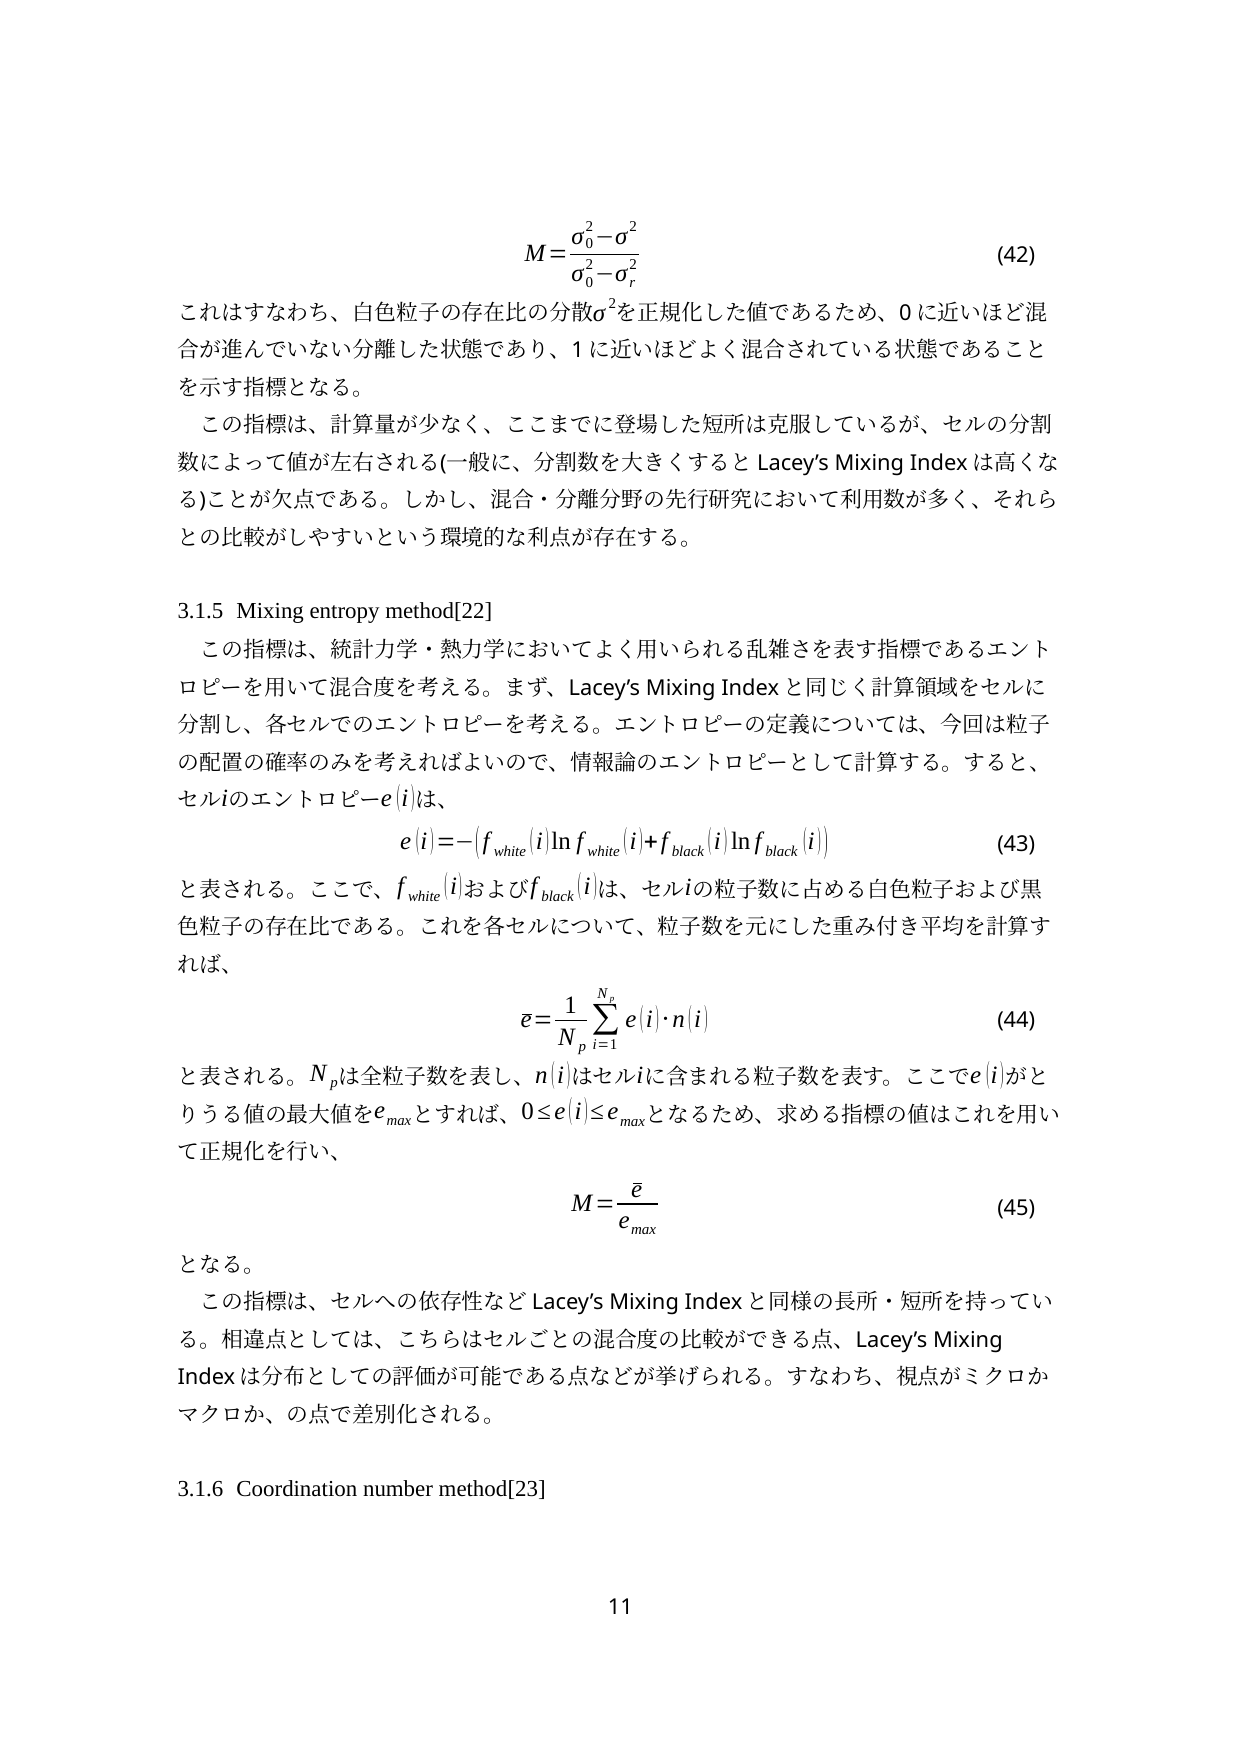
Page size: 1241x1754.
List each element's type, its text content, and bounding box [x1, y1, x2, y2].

text と表される。ここで、およびは、セルの粒子数に占める白色粒子および黒色粒子の存在比である。これを各セルについて、粒子数を元にした重み付き平均を計算すれば、 [177, 869, 1063, 982]
text この指標は、セルへの依存性などLacey’s Mixing Indexと同様の長所・短所を持っている。相違点としては、こちらはセルごとの混合度の比較ができる点、Lacey’s Mixing Indexは分布としての評価が可能である点などが挙げられる。すなわち、視点がミクロかマクロか、の点で差別化される。 [177, 1282, 1063, 1432]
table_header [177, 217, 986, 292]
table_header [986, 982, 1084, 1057]
table_header [986, 817, 1084, 869]
text この指標は、統計力学・熱力学においてよく用いられる乱雑さを表す指標であるエントロピーを用いて混合度を考える。まず、Lacey’s Mixing Indexと同じく計算領域をセルに分割し、各セルでのエントロピーを考える。エントロピーの定義については、今回は粒子の配置の確率のみを考えればよいので、情報論のエントロピーとして計算する。すると、セルのエントロピーは、 [177, 629, 1063, 817]
subtitle Coordination number method[23] [177, 1469, 1063, 1507]
text これはすなわち、白色粒子の存在比の分散を正規化した値であるため、0に近いほど混合が進んでいない分離した状態であり、1に近いほどよく混合されている状態であることを示す指標となる。 [177, 292, 1063, 404]
table_header [177, 1169, 986, 1244]
subtitle Mixing entropy method[22] [177, 592, 1063, 629]
table_header [986, 217, 1084, 292]
text となる。 [177, 1244, 1063, 1282]
table_header [177, 982, 986, 1057]
text と表される。は全粒子数を表し、はセルに含まれる粒子数を表す。ここでがとりうる値の最大値をとすれば、となるため、求める指標の値はこれを用いて正規化を行い、 [177, 1057, 1063, 1169]
table_header [986, 1169, 1084, 1244]
table_header [177, 817, 986, 869]
text この指標は、計算量が少なく、ここまでに登場した短所は克服しているが、セルの分割数によって値が左右される(一般に、分割数を大きくするとLacey’s Mixing Indexは高くなる)ことが欠点である。しかし、混合・分離分野の先行研究において利用数が多く、それらとの比較がしやすいという環境的な利点が存在する。 [177, 404, 1063, 554]
